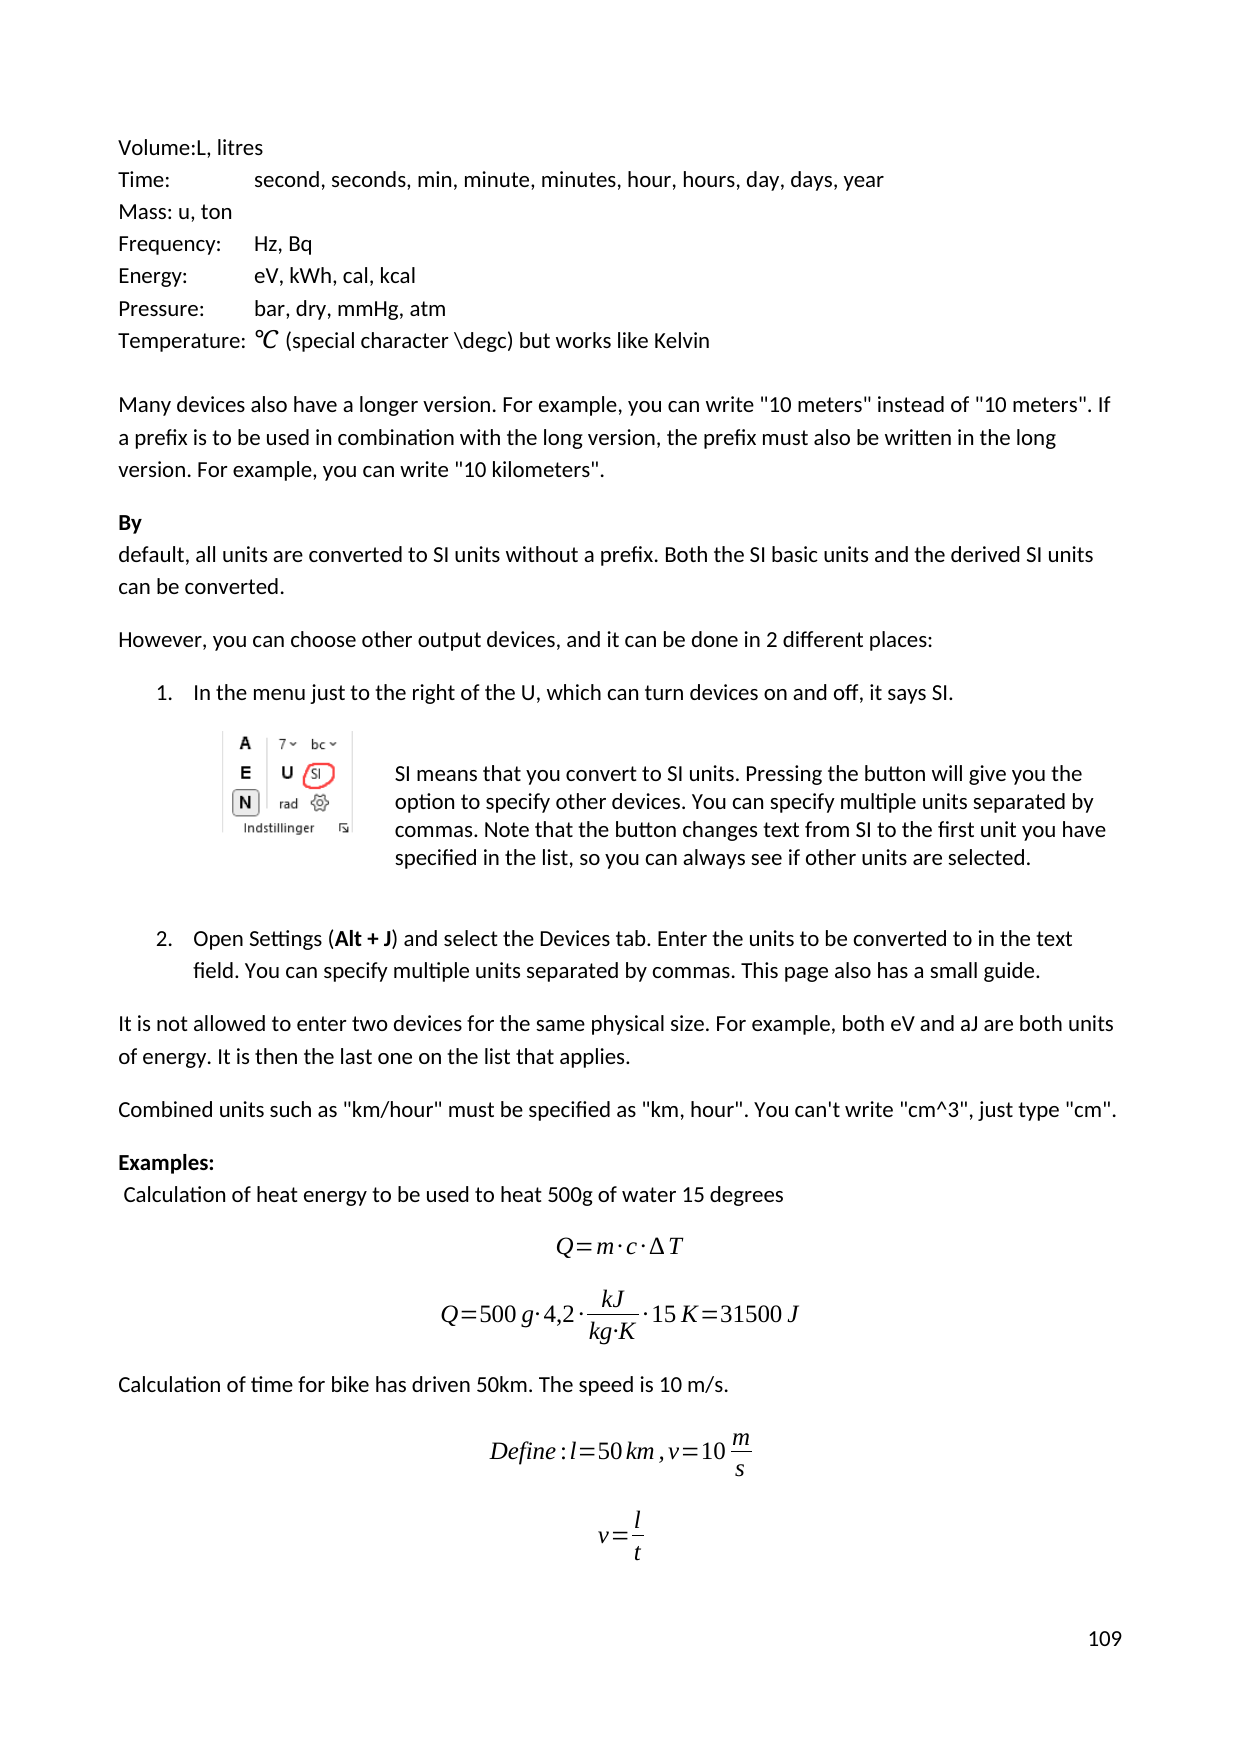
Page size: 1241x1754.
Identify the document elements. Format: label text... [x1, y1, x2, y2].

text Combined units such as "km/hour" must be specified as "km, hour". You can't write "cm^3", just type "cm". [118, 1095, 1122, 1123]
text Temperature: (special character \degc) but works like Kelvin [118, 326, 1122, 354]
text Calculation of time for bike has driven 50km. The speed is 10 m/s. [118, 1370, 1122, 1398]
text Many devices also have a longer version. For example, you can write "10 meters" instead of "10 meters". If a prefix is to be used in combination with the long version, the prefix must also be written in the long version. For example, you can write "10 kilometers". [118, 390, 1122, 483]
text By default, all units are converted to SI units without a prefix. Both the SI basic units and the derived SI units can be converted. [118, 508, 1122, 600]
text It is not allowed to enter two devices for the same physical size. For example, both eV and aJ are both units of energy. It is then the last one on the list that applies. [118, 1009, 1122, 1070]
text Time: second, seconds, min, minute, minutes, hour, hours, day, days, year [118, 165, 1122, 193]
text Energy: eV, kWh, cal, kcal [118, 262, 1122, 290]
list In the menu just to the right of the U, which can turn devices on and off, it says SI. [156, 678, 1122, 706]
text Frequency: Hz, Bq [118, 229, 1122, 257]
table_header SI means that you convert to SI units. Pressing the button will give you the option to specify other devices. You can specify multiple units separated by commas. Note that the button changes text from SI to the first unit you have specified in the list, so you can always see if other units are selected. [383, 731, 1121, 871]
text Examples: Calculation of heat energy to be used to heat 500g of water 15 degrees [118, 1148, 1122, 1208]
text Mass: u, ton [118, 197, 1122, 225]
text Pressure: bar, dry, mmHg, atm [118, 294, 1122, 322]
text However, you can choose other output devices, and it can be done in 2 different places: [118, 625, 1122, 653]
text Volume:L, litres [118, 133, 1122, 161]
picture [222, 731, 353, 837]
table_header [118, 731, 383, 871]
list Open Settings (Alt + J) and select the Devices tab. Enter the units to be converted to in the text field. You can specify multiple units separated by commas. This page also has a small guide. [156, 924, 1122, 984]
